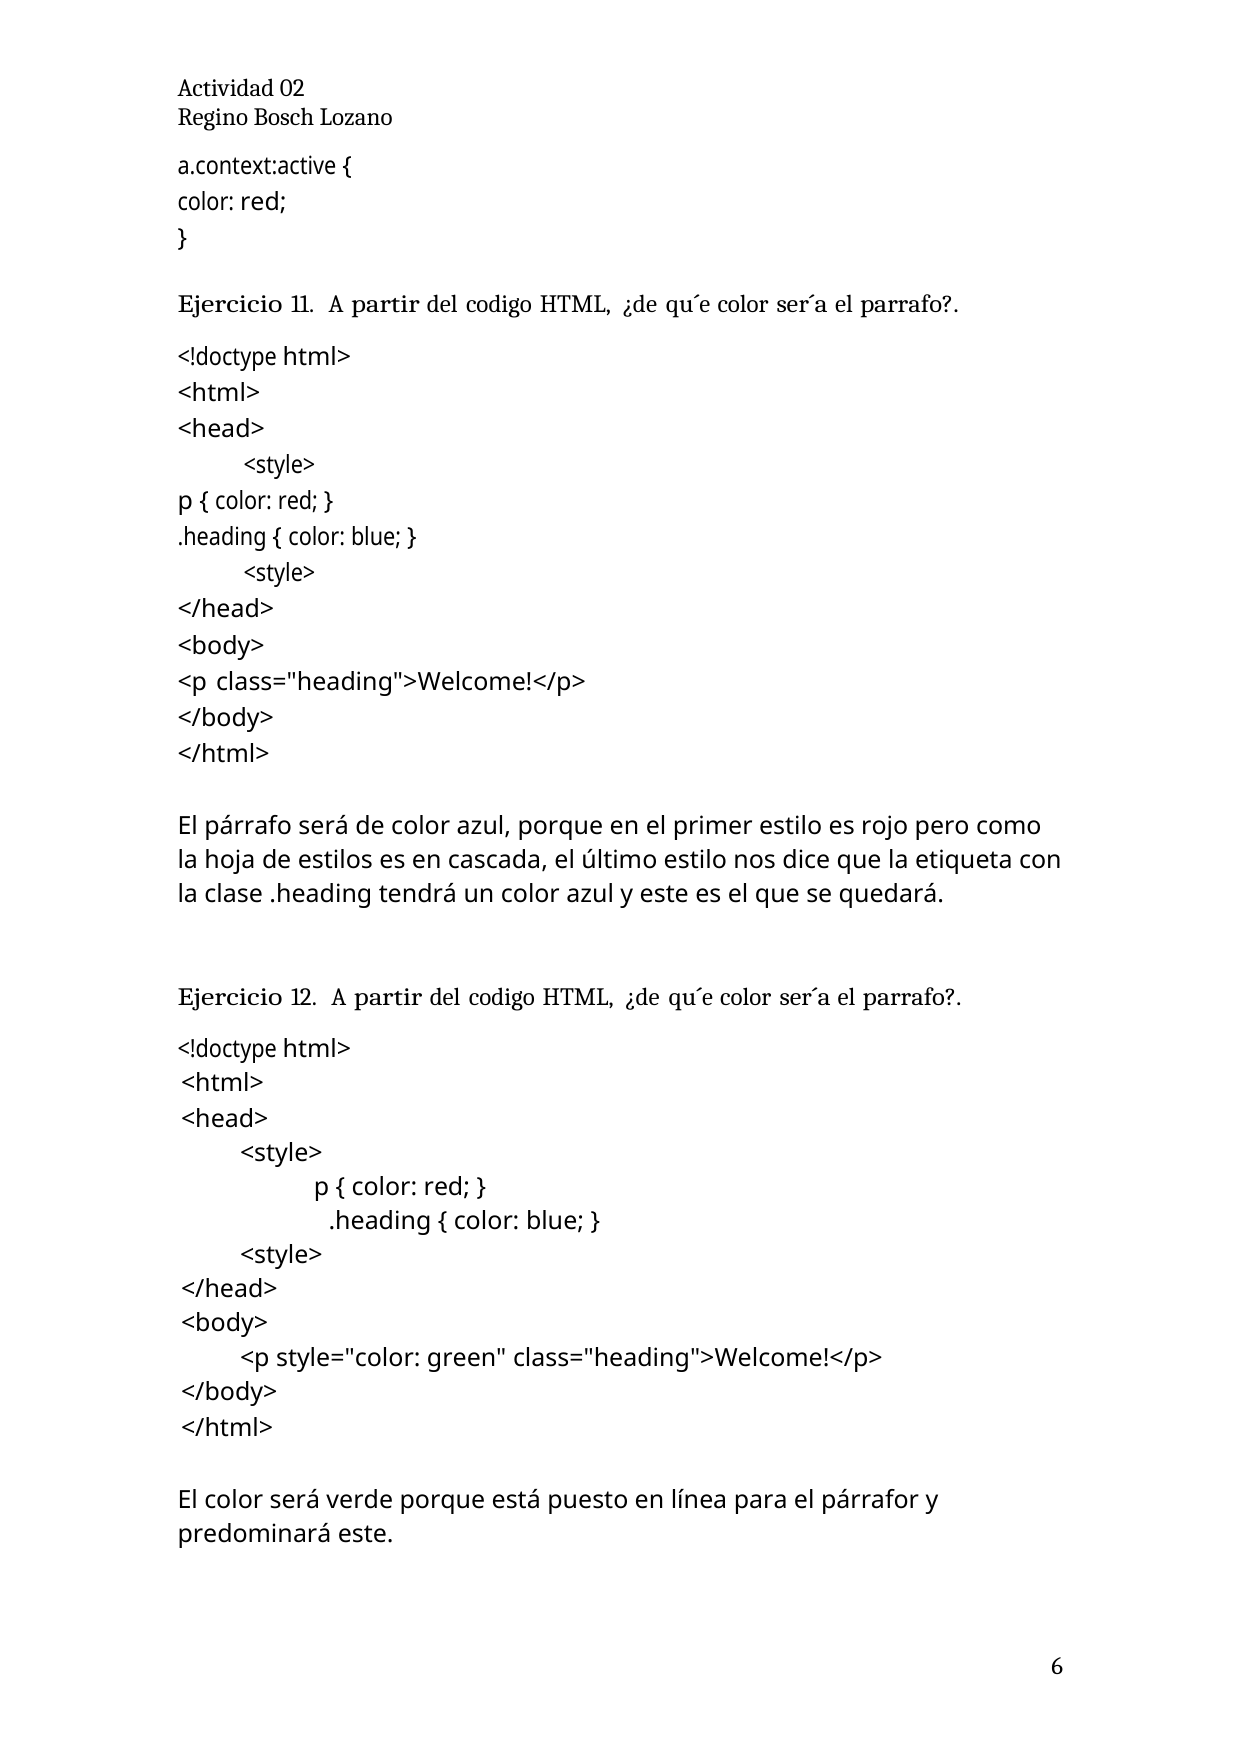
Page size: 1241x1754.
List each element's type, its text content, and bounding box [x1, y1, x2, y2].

text <html> [181, 1064, 1063, 1099]
text <p class="heading">Welcome!</p> [177, 663, 1063, 697]
text p { color: red; } [177, 483, 1063, 517]
text </head> [177, 591, 1063, 625]
text <!doctype html> [177, 1031, 1063, 1064]
text </html> [177, 736, 1063, 770]
text El párrafo será de color azul, porque en el primer estilo es rojo pero como la hoja de estilos es en cascada, el último estilo nos dice que la etiqueta con la clase .heading tendrá un color azul y este es el que se quedará. [177, 808, 1063, 910]
text <style> [181, 1237, 1063, 1271]
text p { color: red; } [254, 1169, 1063, 1203]
text <body> [177, 627, 1063, 661]
text <html> [177, 374, 1063, 408]
text <head> [181, 1101, 1063, 1135]
text Ejercicio 11. A partir del codigo HTML, ¿de qu´e color ser´a el parrafo?. [177, 290, 1063, 319]
text <head> [177, 410, 1063, 444]
text Ejercicio 12. A partir del codigo HTML, ¿de qu´e color ser´a el parrafo?. [177, 982, 1063, 1011]
text </html> [181, 1409, 1063, 1443]
text <!doctype html> [177, 338, 1063, 372]
text </head> [181, 1271, 1063, 1305]
text } [177, 220, 1063, 254]
text </body> [181, 1373, 1063, 1407]
text <body> [181, 1305, 1063, 1339]
text <style> [177, 447, 381, 481]
text .heading { color: blue; } [177, 519, 1063, 553]
text El color será verde porque está puesto en línea para el párrafor y predominará este. [177, 1482, 1063, 1550]
text <style> [177, 555, 381, 589]
text <p style="color: green" class="heading">Welcome!</p> [181, 1339, 1063, 1373]
text </body> [177, 699, 1063, 734]
text .heading { color: blue; } [328, 1203, 1063, 1237]
text color: red; [177, 184, 1063, 218]
text <style> [181, 1135, 1063, 1169]
text a.context:active { [177, 148, 1063, 182]
